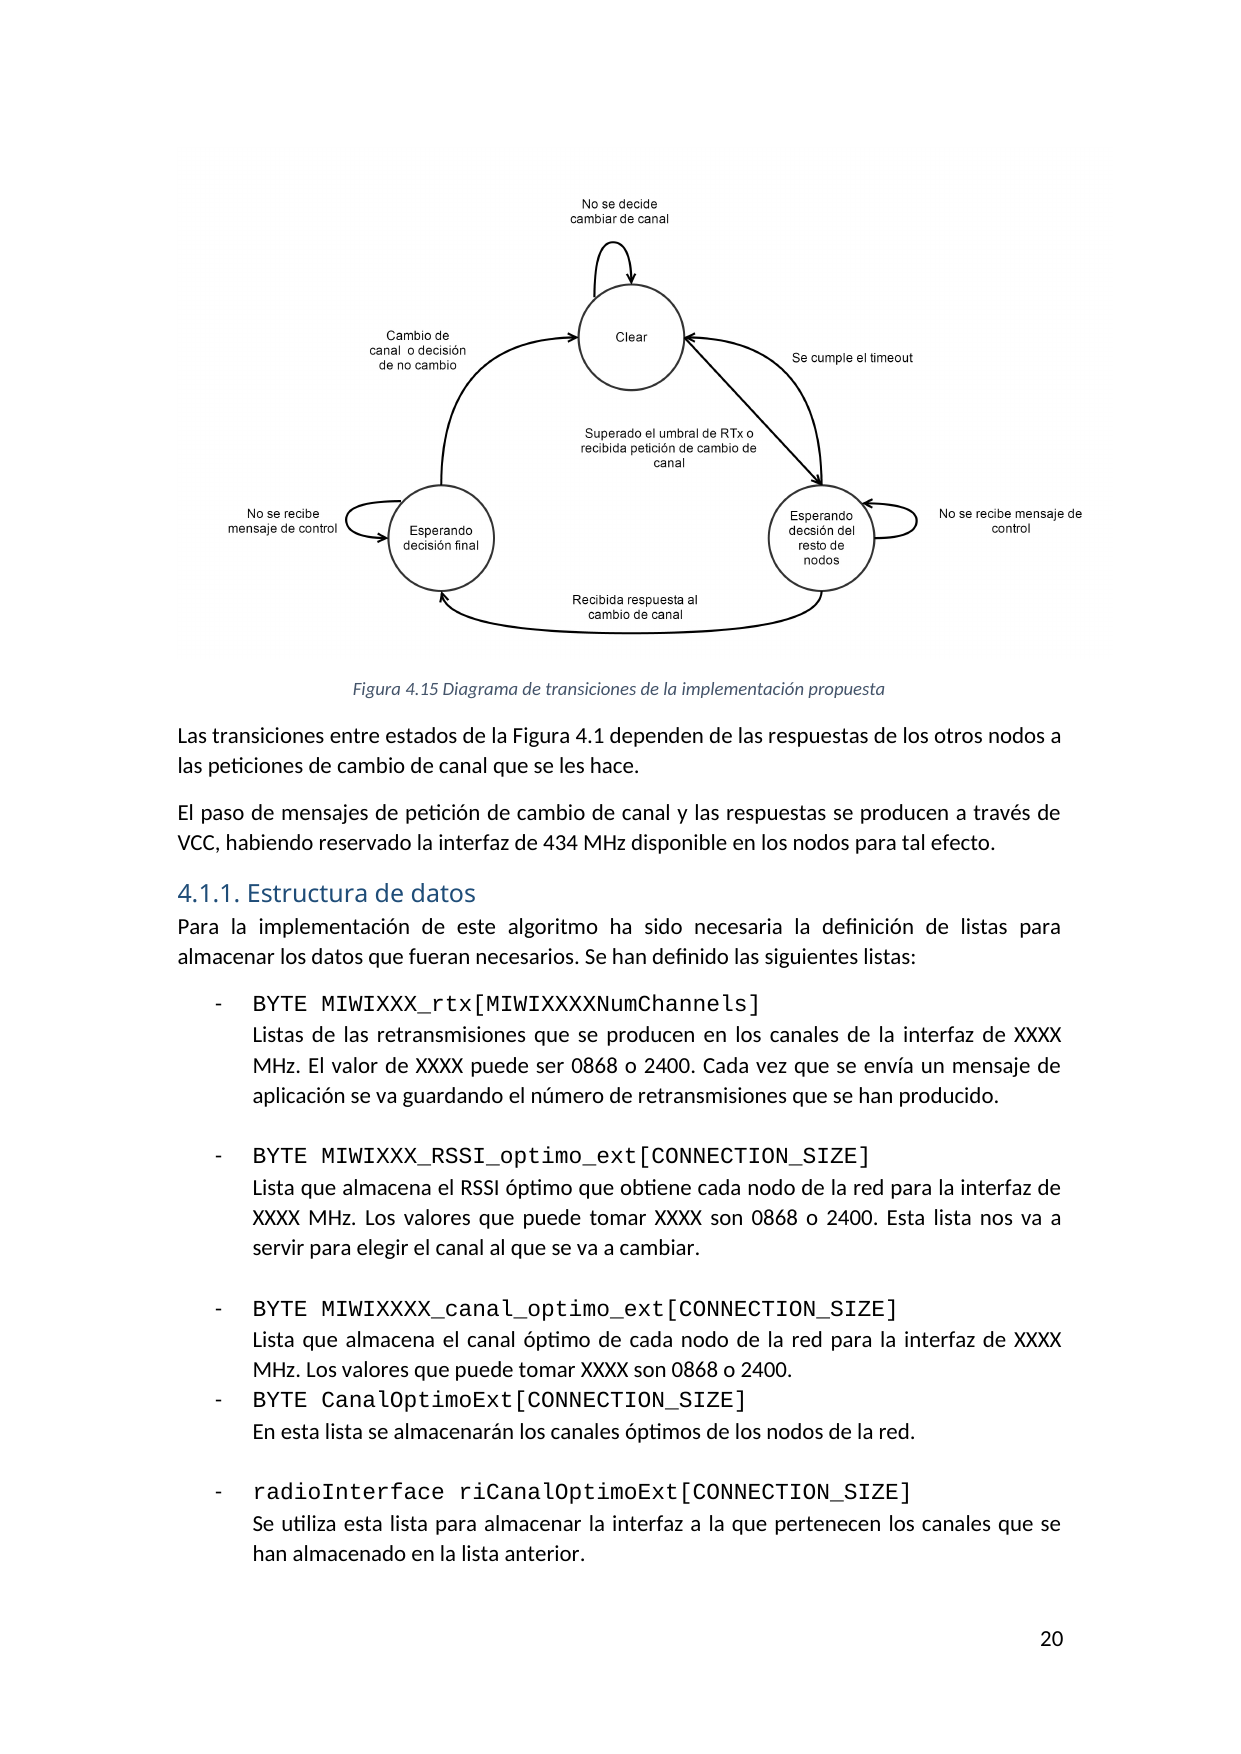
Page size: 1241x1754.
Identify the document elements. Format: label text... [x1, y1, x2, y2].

text El paso de mensajes de petición de cambio de canal y las respuestas se producen a través de VCC, habiendo reservado la interfaz de 434 MHz disponible en los nodos para tal efecto. [177, 798, 1063, 856]
list Lista que almacena el canal óptimo de cada nodo de la red para la interfaz de XXXX MHz. Los valores que puede tomar XXXX son 0868 o 2400. [252, 1325, 1063, 1383]
list BYTE MIWIXXX_rtx[MIWIXXXXNumChannels] [215, 989, 1063, 1018]
list radioInterface riCanalOptimoExt[CONNECTION_SIZE] [215, 1477, 1063, 1507]
list BYTE MIWIXXX_RSSI_optimo_ext[CONNECTION_SIZE] [215, 1141, 1063, 1171]
text Las transiciones entre estados de la Figura 4.1 dependen de las respuestas de los otros nodos a las peticiones de cambio de canal que se les hace. [177, 721, 1063, 779]
text Para la implementación de este algoritmo ha sido necesaria la definición de listas para almacenar los datos que fueran necesarios. Se han definido las siguientes listas: [177, 912, 1063, 970]
list BYTE CanalOptimoExt[CONNECTION_SIZE] [215, 1386, 1063, 1415]
subtitle Estructura de datos [177, 875, 1063, 909]
list Lista que almacena el RSSI óptimo que obtiene cada nodo de la red para la interfaz de XXXX MHz. Los valores que puede tomar XXXX son 0868 o 2400. Esta lista nos va a servir para elegir el canal al que se va a cambiar. [252, 1173, 1063, 1261]
list En esta lista se almacenarán los canales óptimos de los nodos de la red. [252, 1417, 1063, 1445]
list Listas de las retransmisiones que se producen en los canales de la interfaz de XXXX MHz. El valor de XXXX puede ser 0868 o 2400. Cada vez que se envía un mensaje de aplicación se va guardando el número de retransmisiones que se han producido. [252, 1021, 1063, 1109]
list Se utiliza esta lista para almacenar la interfaz a la que pertenecen los canales que se han almacenado en la lista anterior. [252, 1509, 1063, 1567]
picture [177, 147, 1113, 659]
list BYTE MIWIXXXX_canal_optimo_ext[CONNECTION_SIZE] [215, 1294, 1063, 1323]
